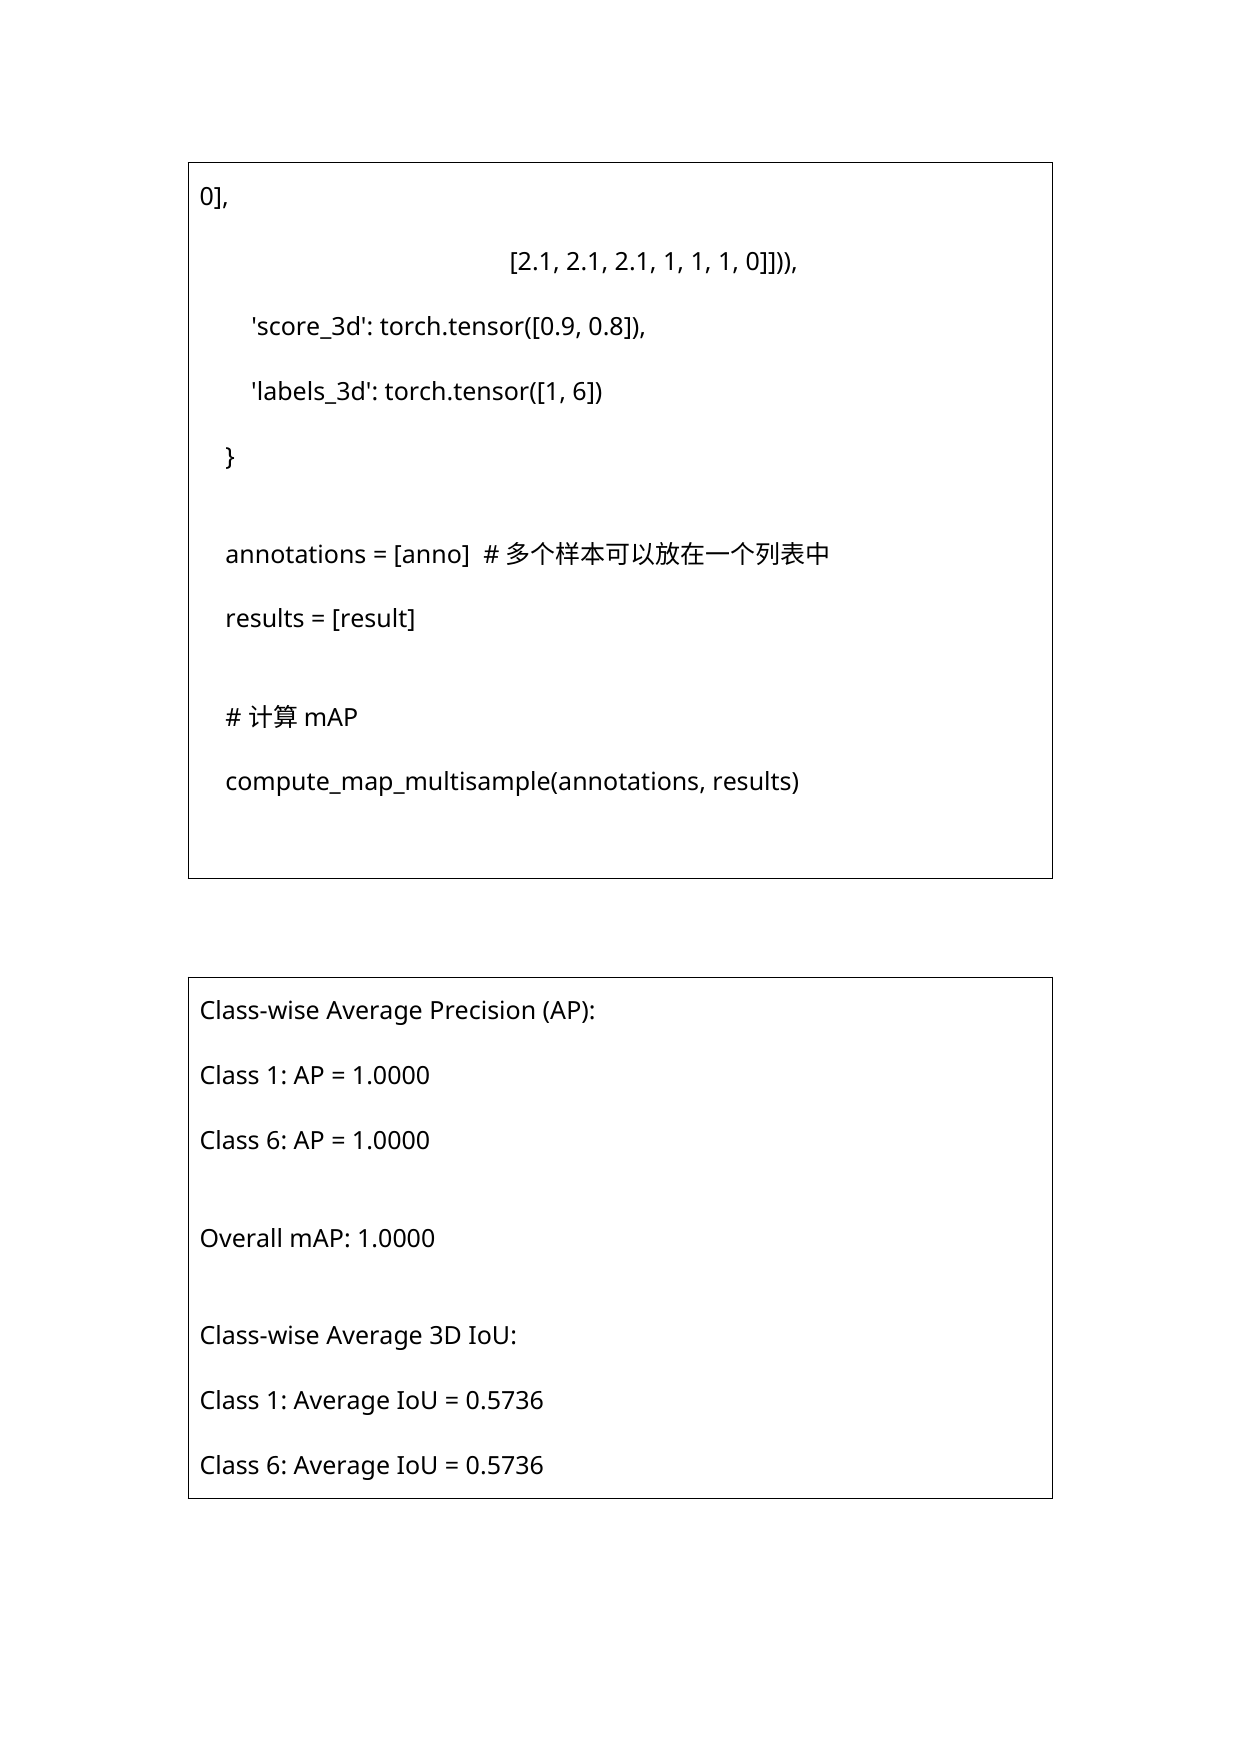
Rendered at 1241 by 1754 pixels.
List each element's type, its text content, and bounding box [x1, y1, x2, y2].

table_header Class-wise Average Precision (AP): Class 1: AP = 1.0000 Class 6: AP = 1.0000 Overall mAP: 1.0000 Class-wise Average 3D IoU: Class 1: Average IoU = 0.5736 Class 6: Average IoU = 0.5736 [189, 978, 1052, 1498]
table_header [189, 163, 1052, 878]
